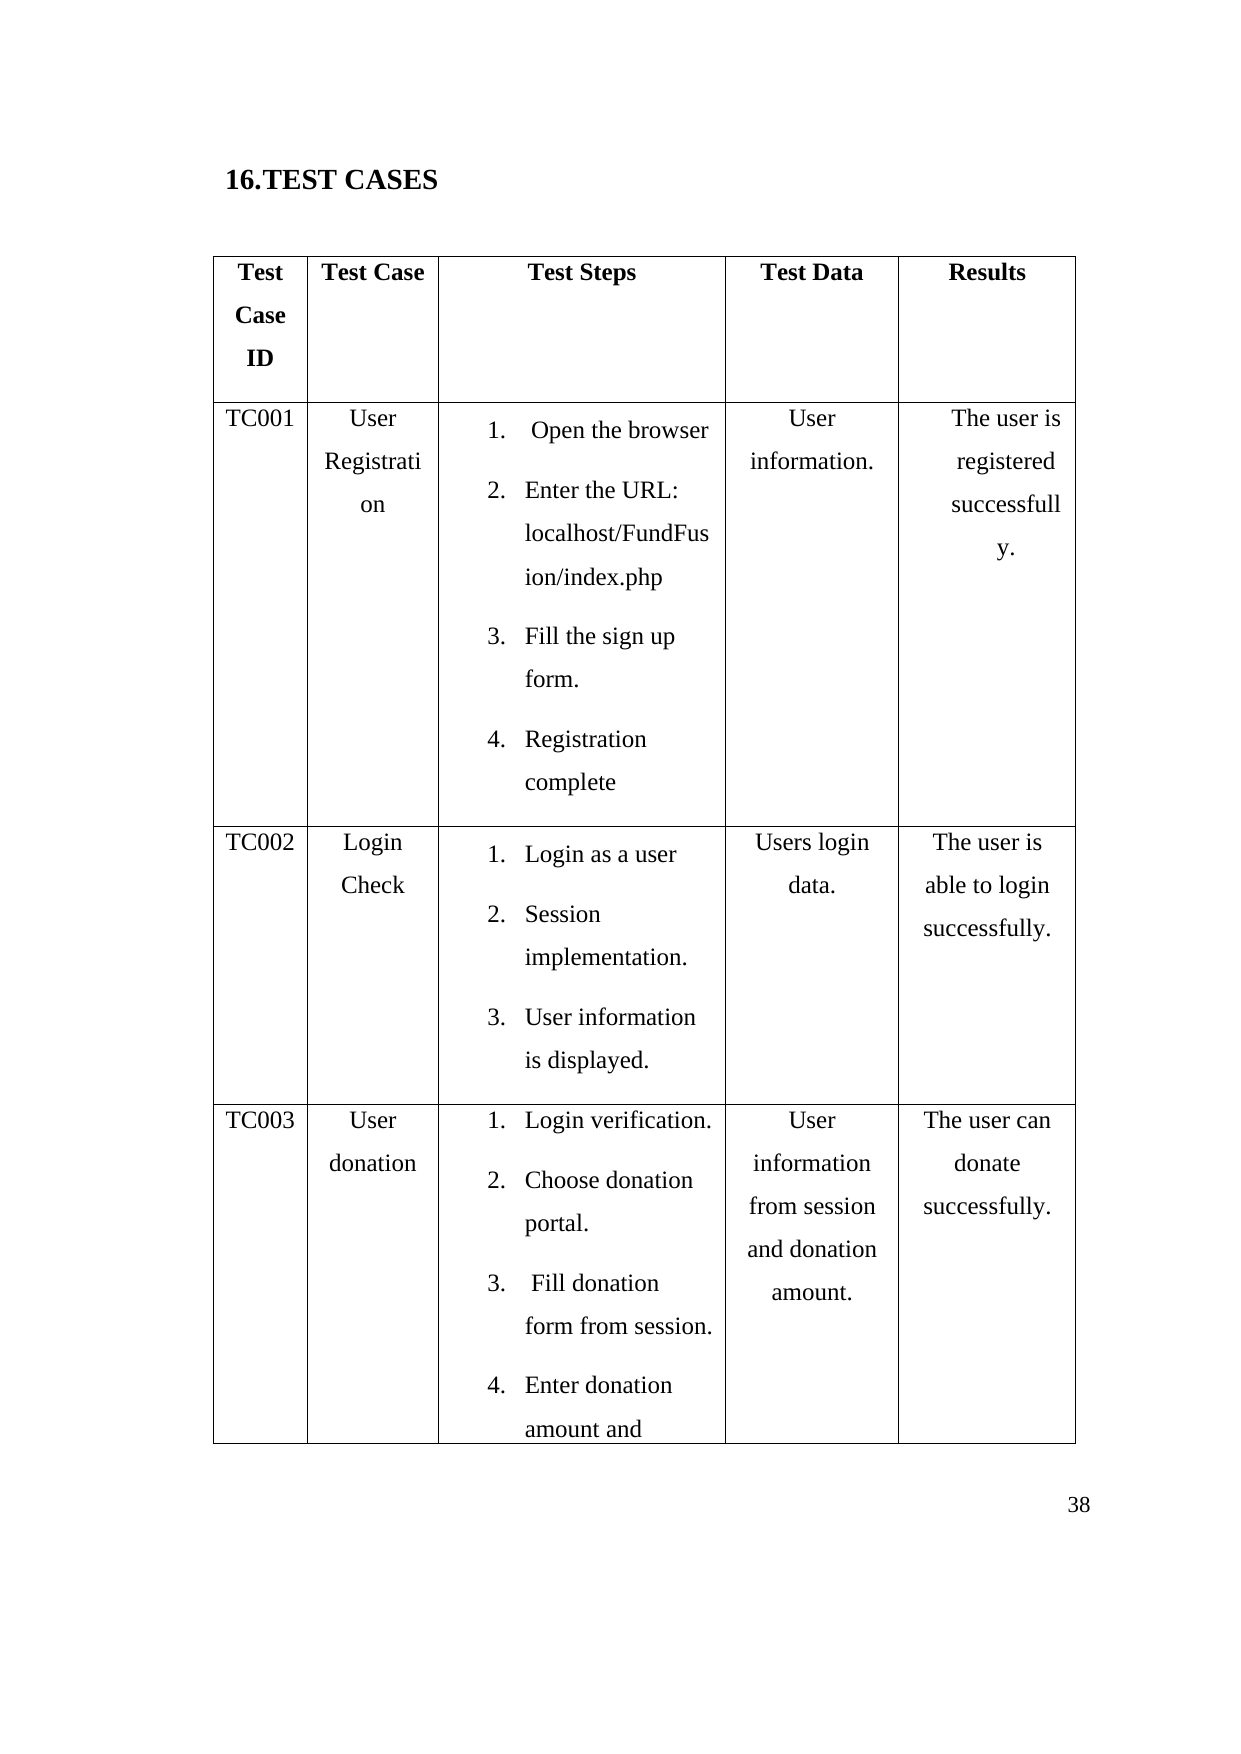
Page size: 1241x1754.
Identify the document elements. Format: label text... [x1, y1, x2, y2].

table_header Test Data [726, 257, 898, 402]
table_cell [899, 1105, 1075, 1442]
table_cell User donation [308, 1105, 438, 1442]
table_cell Open the browser Enter the URL: localhost/FundFusion/index.php Fill the sign up form. Registration complete [439, 403, 725, 826]
table_header Test Steps [439, 257, 725, 402]
table_cell User Registration [308, 403, 438, 826]
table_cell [726, 1105, 898, 1442]
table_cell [439, 1105, 725, 1442]
table_cell TC001 [214, 403, 307, 826]
table_header Results [899, 257, 1075, 402]
subtitle TEST CASES [225, 162, 1090, 196]
table_header Test Case [308, 257, 438, 402]
table_cell Login as a user Session implementation. User information is displayed. [439, 827, 725, 1104]
table_cell TC002 [214, 827, 307, 1104]
table_cell Login Check [308, 827, 438, 1104]
table_header Test Case ID [214, 257, 307, 402]
table_cell The user is able to login successfully. [899, 827, 1075, 1104]
table_cell The user is registered successfully. [899, 403, 1075, 826]
table_cell Users login data. [726, 827, 898, 1104]
table_cell User information. [726, 403, 898, 826]
table_cell TC003 [214, 1105, 307, 1442]
